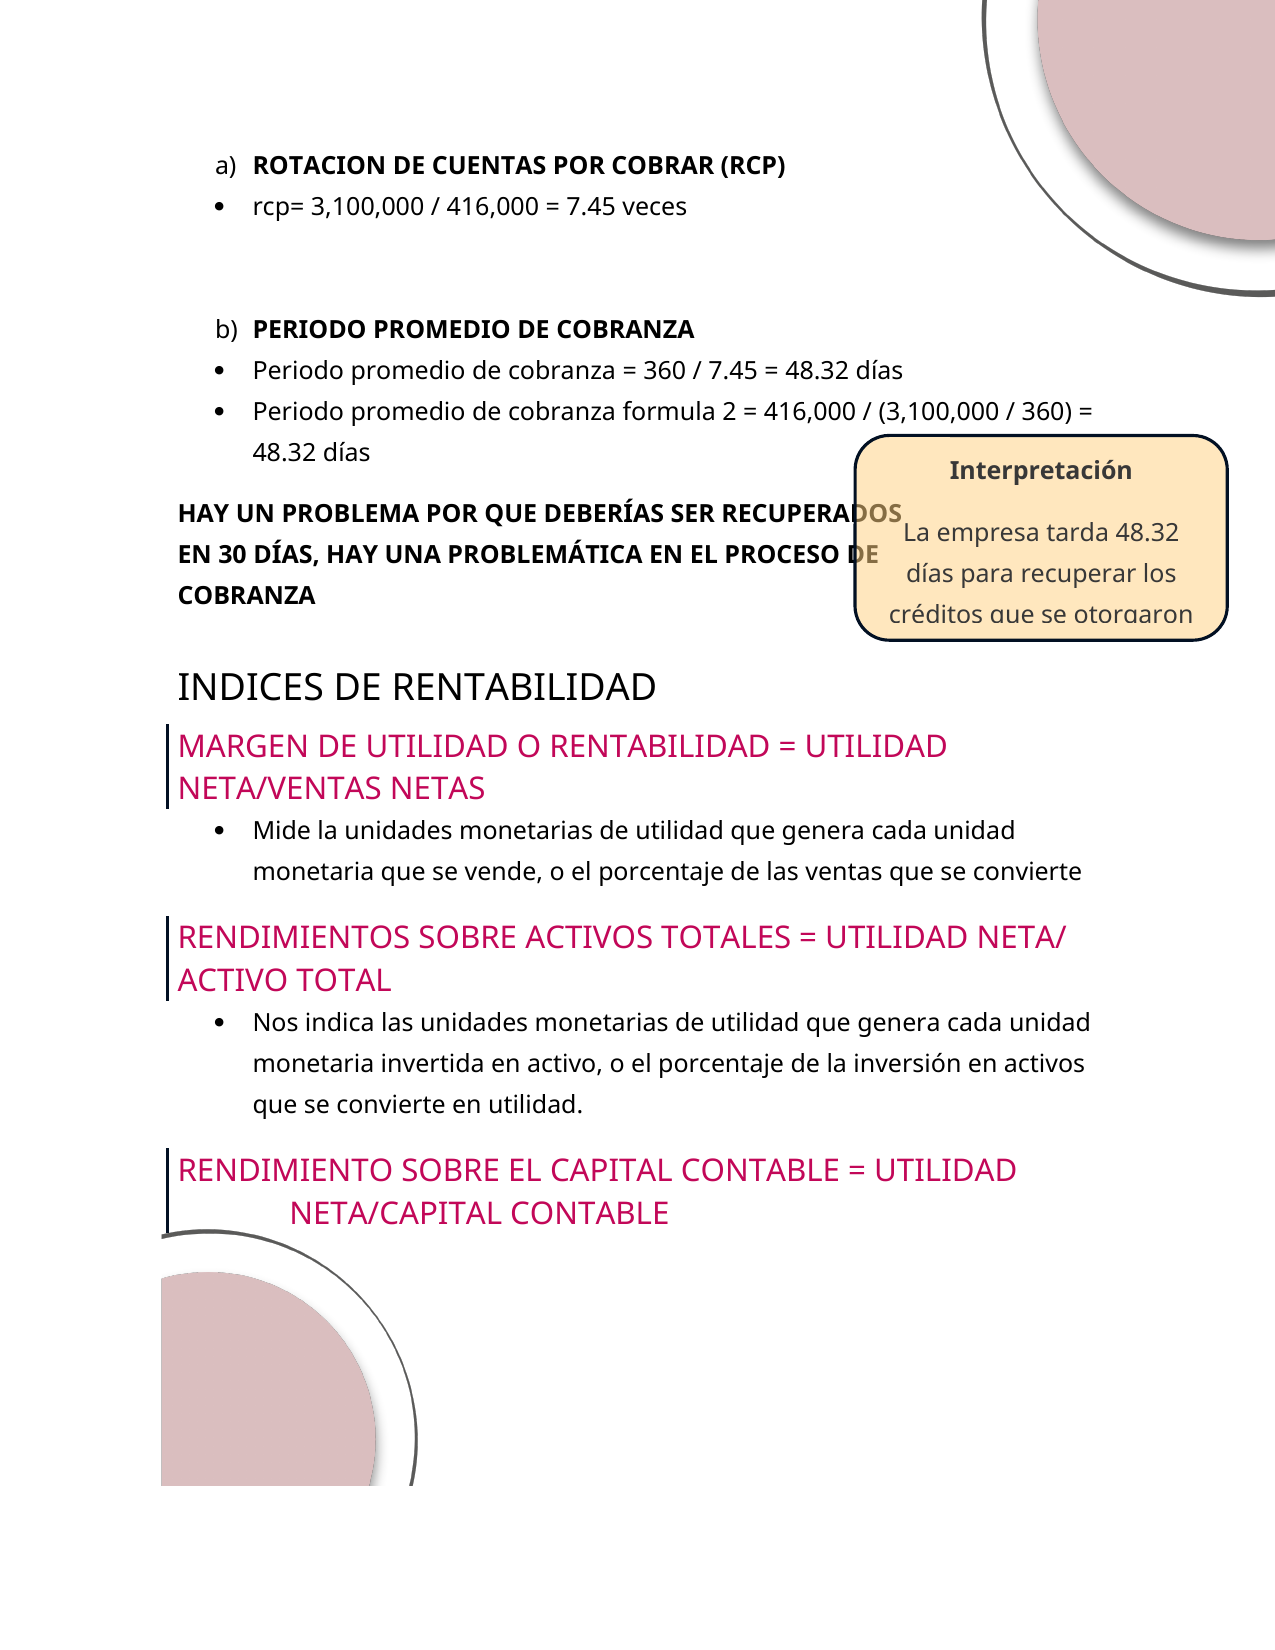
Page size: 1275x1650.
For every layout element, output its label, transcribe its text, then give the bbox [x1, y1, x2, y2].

text HAY UN PROBLEMA POR QUE DEBERÍAS SER RECUPERADOS EN 30 DÍAS, HAY UNA PROBLEMÁTICA EN EL PROCESO DE COBRANZA [177, 496, 853, 612]
list Mide la unidades monetarias de utilidad que genera cada unidad monetaria que se vende, o el porcentaje de las ventas que se convierte [215, 813, 1098, 888]
subtitle Margen de Utilidad o Rentabilidad = Utilidad Neta/VENTAS NETAS [169, 724, 1098, 809]
list Periodo promedio de cobranza = 360 / 7.45 = 48.32 días [215, 353, 1098, 387]
list Periodo promedio de cobranza formula 2 = 416,000 / (3,100,000 / 360) = 48.32 días [215, 393, 1098, 468]
subtitle INDICES de RENTABILIDAD [177, 660, 1098, 711]
list Nos indica las unidades monetarias de utilidad que genera cada unidad monetaria invertida en activo, o el porcentaje de la inversión en activos que se convierte en utilidad. [215, 1005, 1098, 1121]
list rcp= 3,100,000 / 416,000 = 7.45 veces [215, 188, 1098, 222]
subtitle Rendimientos sobre Activos Totales = Utilidad Neta/ ACTIVO TOTAL [169, 916, 1098, 1001]
picture [968, 0, 1275, 300]
list ROTACION DE CUENTAS POR COBRAR (RCP) [215, 148, 1098, 182]
subtitle Rendimiento sobre el capital contable = Utilidad Neta/CAPITAL CONTABLE [169, 1148, 1098, 1233]
list PERIODO PROMEDIO DE COBRANZA [215, 312, 1098, 346]
picture [152, 1226, 422, 1493]
